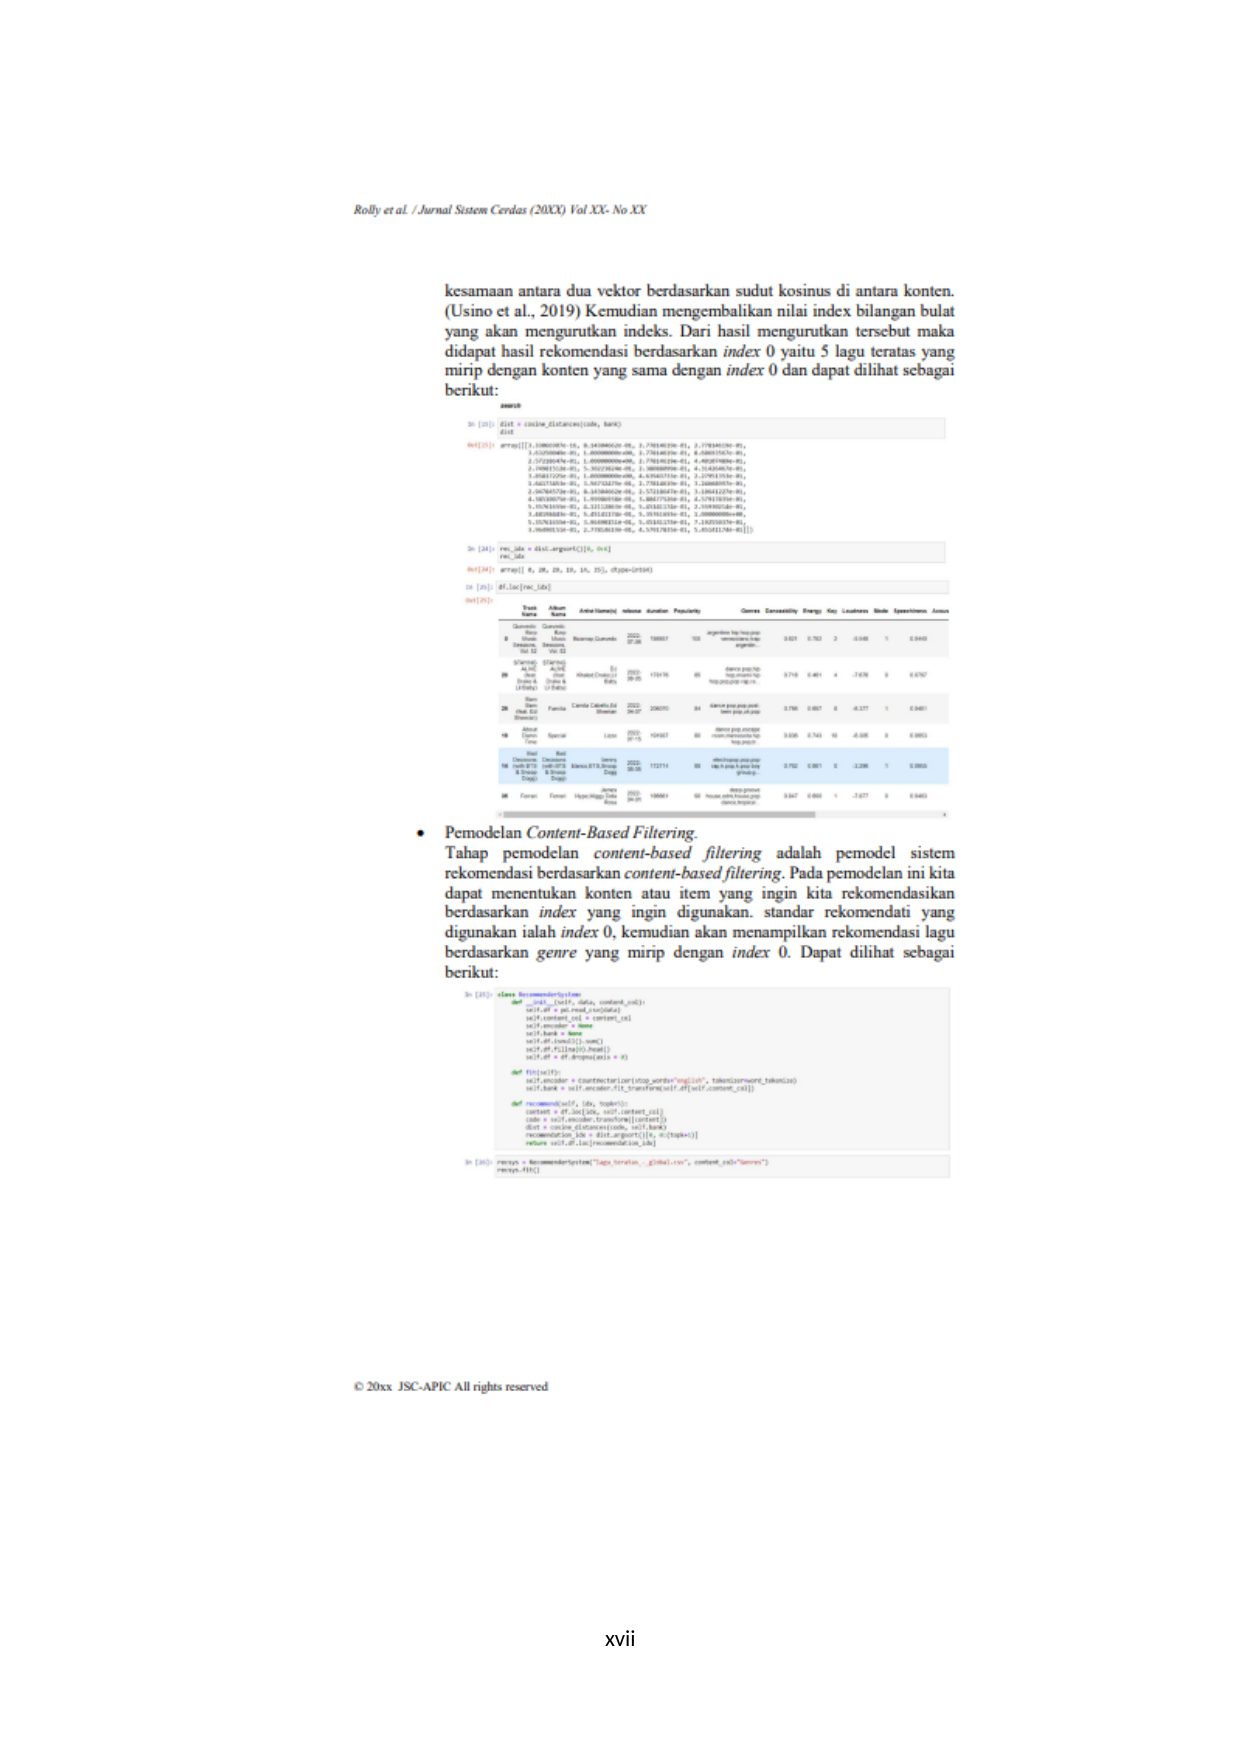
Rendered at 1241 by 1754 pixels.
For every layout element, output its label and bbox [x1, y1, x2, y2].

picture [156, 150, 1084, 1464]
